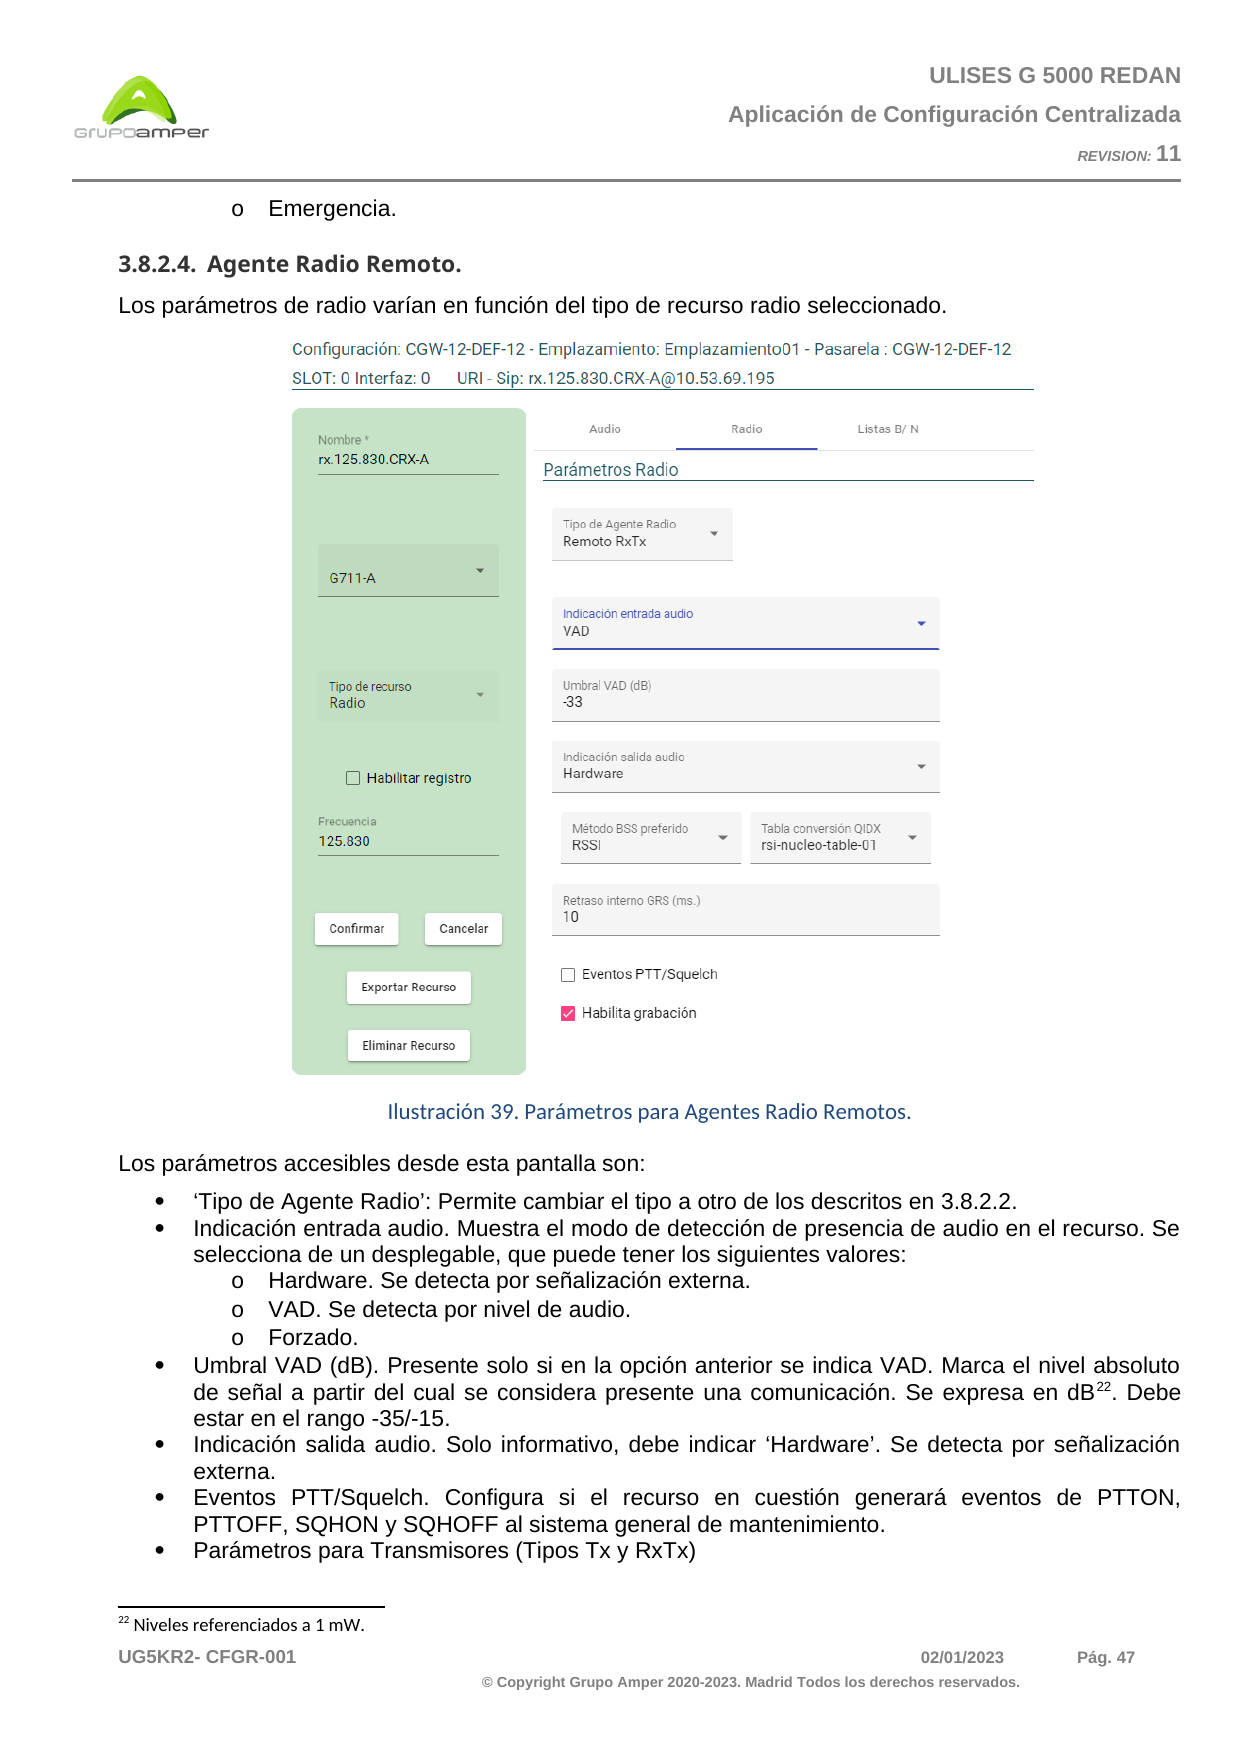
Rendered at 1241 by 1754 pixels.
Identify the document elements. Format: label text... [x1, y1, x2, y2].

text Los parámetros de radio varían en función del tipo de recurso radio seleccionado. [118, 292, 1181, 318]
text Los parámetros accesibles desde esta pantalla son: [118, 1149, 1181, 1176]
list Eventos PTT/Squelch. Configura si el recurso en cuestión generará eventos de PTTON, PTTOFF, SQHON y SQHOFF al sistema general de mantenimiento. [156, 1484, 1181, 1537]
list Emergencia. [231, 194, 1181, 223]
picture [71, 64, 211, 151]
list Indicación salida audio. Solo informativo, debe indicar ‘Hardware’. Se detecta por señalización externa. [156, 1431, 1181, 1484]
list Umbral VAD (dB). Presente solo si en la opción anterior se indica VAD. Marca el nivel absoluto de señal a partir del cual se considera presente una comunicación. Se expresa en dB. Debe estar en el rango -35/-15. [156, 1352, 1181, 1431]
list VAD. Se detecta por nivel de audio. [231, 1296, 1181, 1324]
list Hardware. Se detecta por señalización externa. [231, 1267, 1181, 1296]
subtitle Agente Radio Remoto. [118, 248, 1181, 279]
list Parámetros para Transmisores (Tipos Tx y RxTx) [156, 1537, 1181, 1563]
list ‘Tipo de Agente Radio’: Permite cambiar el tipo a otro de los descritos en 3.8.2.2. [156, 1188, 1181, 1215]
picture [265, 330, 1034, 1087]
list Forzado. [231, 1324, 1181, 1352]
list Indicación entrada audio. Muestra el modo de detección de presencia de audio en el recurso. Se selecciona de un desplegable, que puede tener los siguientes valores: [156, 1215, 1181, 1267]
